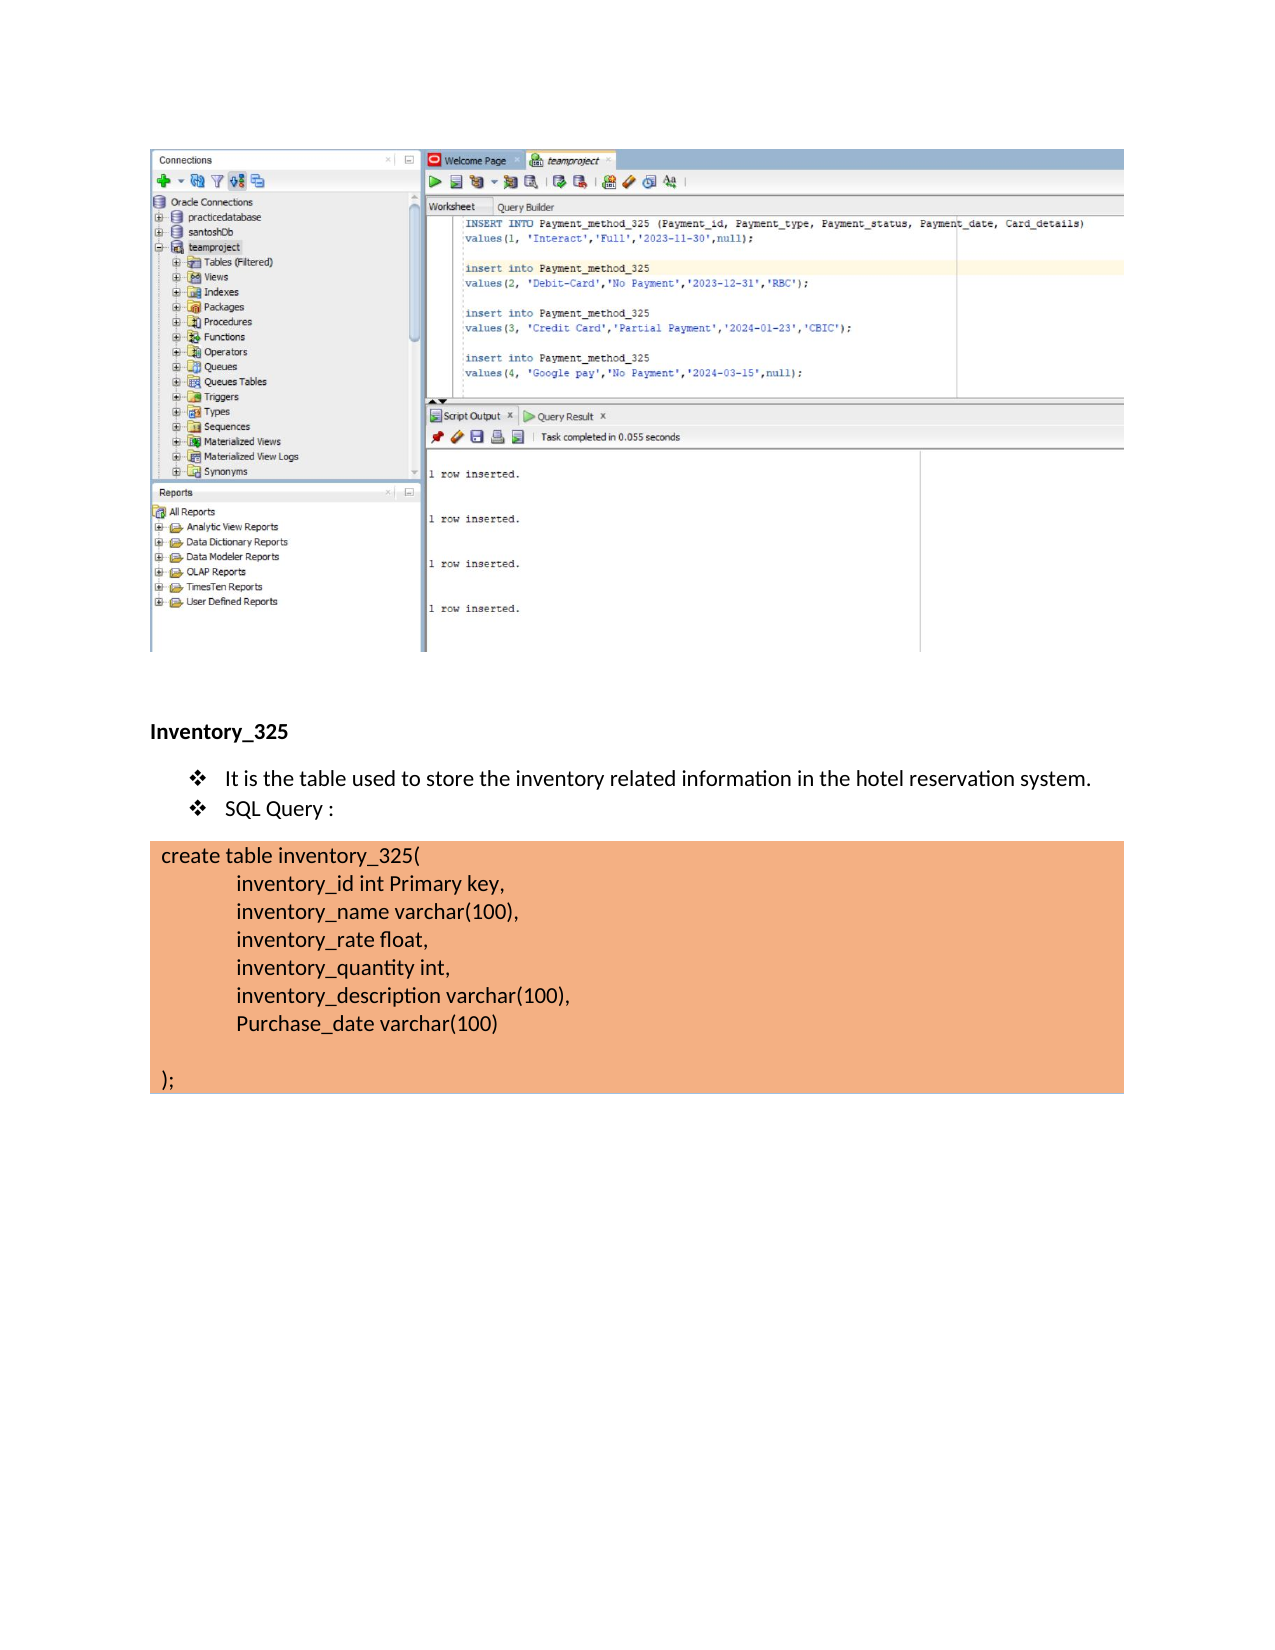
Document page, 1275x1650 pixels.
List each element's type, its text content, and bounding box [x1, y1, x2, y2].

list It is the table used to store the inventory related information in the hotel reservation system. [187, 764, 1125, 792]
list SQL Query : [187, 794, 1125, 822]
table_header create table inventory_325( inventory_id int Primary key, inventory_name varchar(100), inventory_rate float, inventory_quantity int, inventory_description varchar(100), Purchase_date varchar(100) ); [150, 841, 1124, 1093]
text Inventory_325 [150, 717, 1125, 745]
picture [150, 149, 1124, 652]
